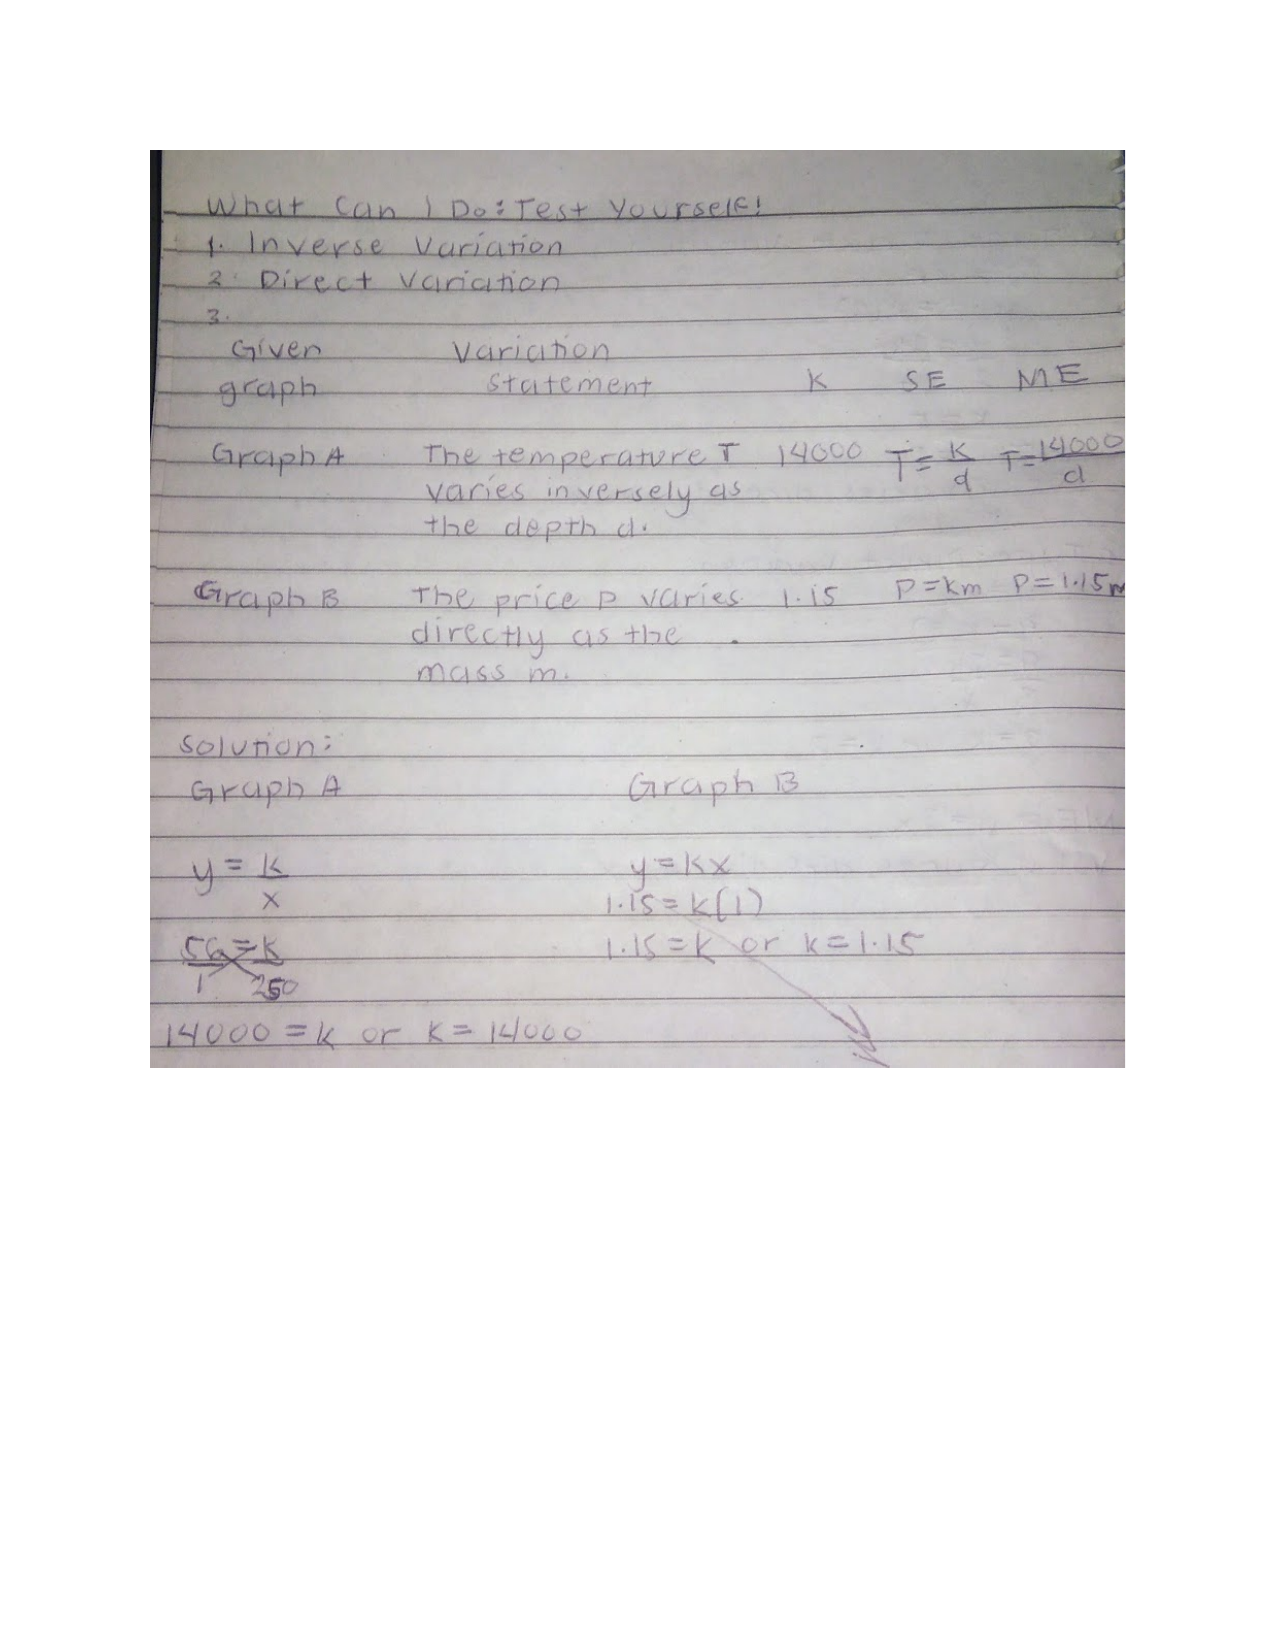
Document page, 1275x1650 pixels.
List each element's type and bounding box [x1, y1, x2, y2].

picture [150, 150, 1125, 1068]
